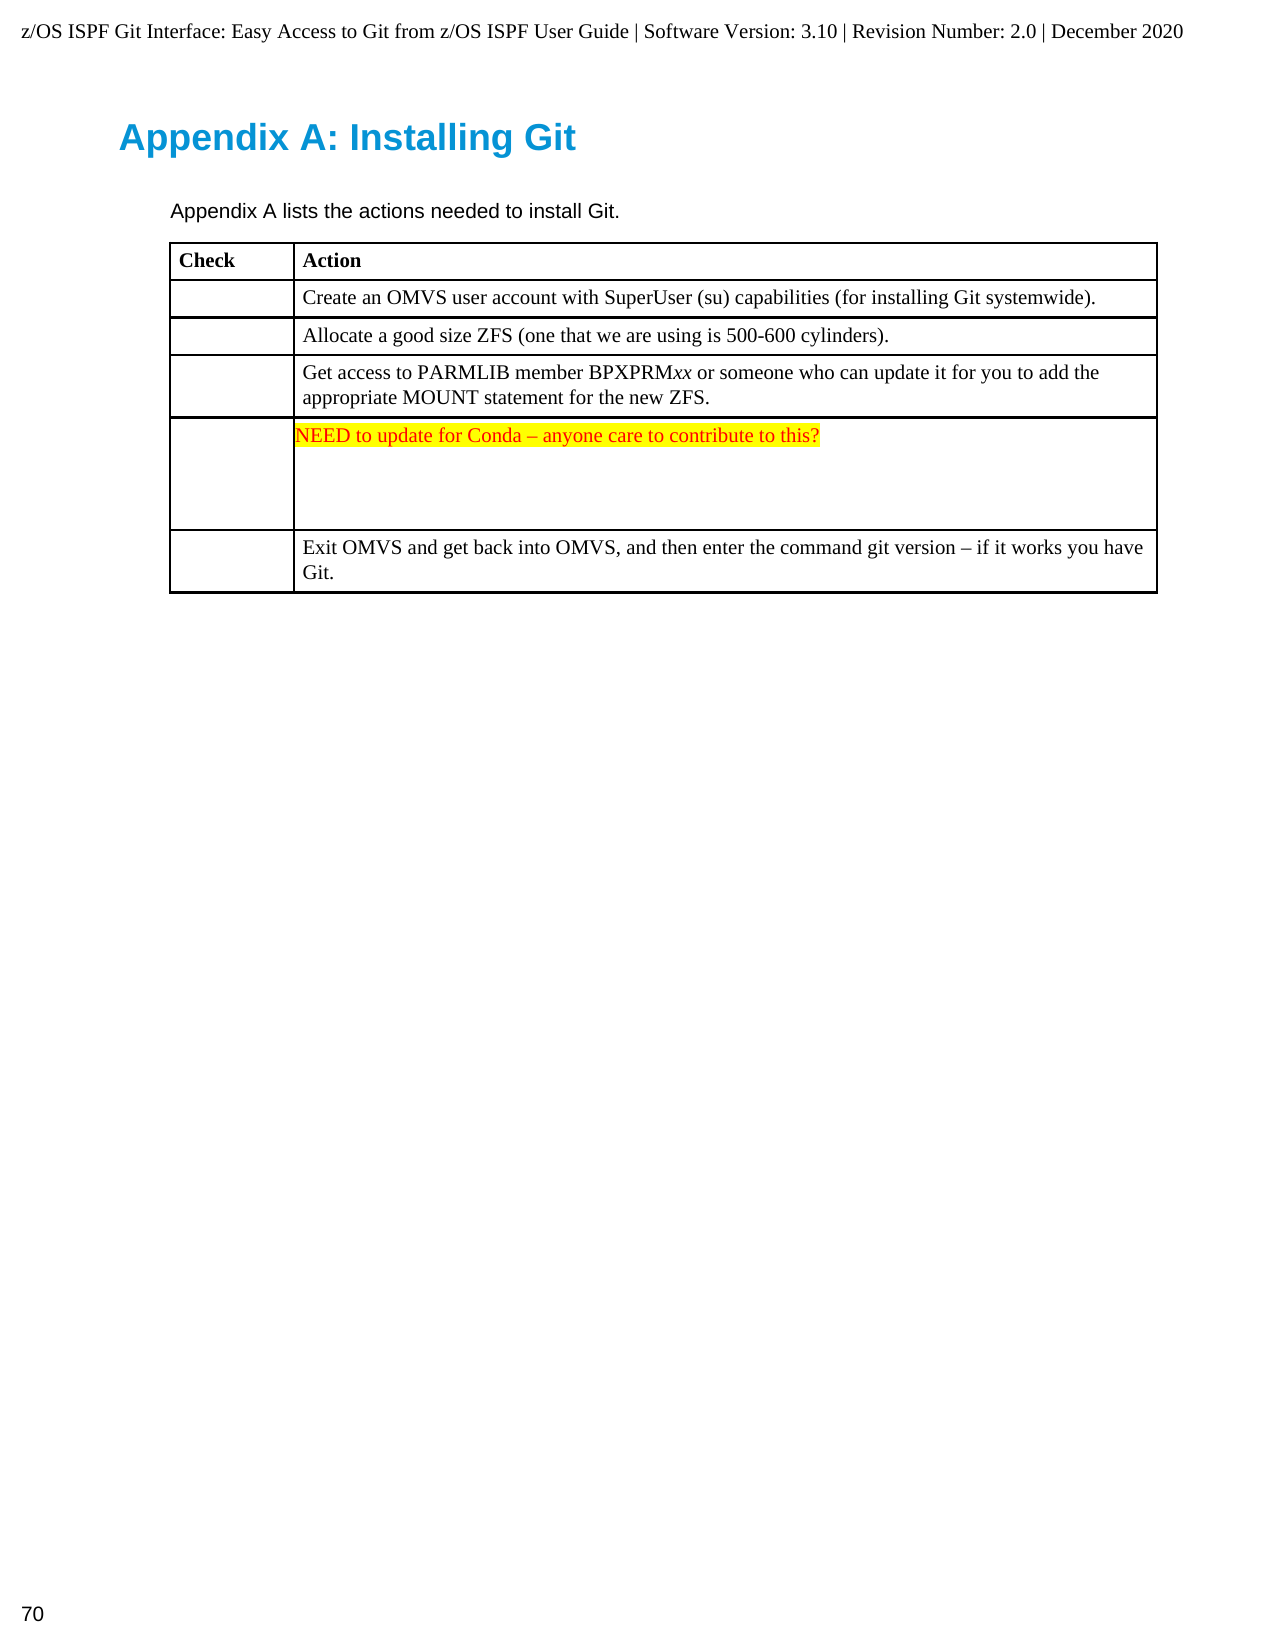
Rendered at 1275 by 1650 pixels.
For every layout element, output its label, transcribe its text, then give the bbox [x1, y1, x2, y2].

table_cell NEED to update for Conda – anyone care to contribute to this? [295, 419, 1156, 529]
table_header Action [295, 244, 1156, 279]
table_cell Exit OMVS and get back into OMVS, and then enter the command git version – if it works you have Git. [295, 531, 1156, 591]
table_cell [171, 419, 293, 529]
table_cell [171, 356, 293, 416]
table_cell [171, 319, 293, 354]
table_cell Allocate a good size ZFS (one that we are using is 500-600 cylinders). [295, 319, 1156, 354]
text Appendix A lists the actions needed to install Git. [170, 199, 1214, 223]
subtitle Appendix A: Installing Git [118, 115, 1214, 158]
table_cell [171, 281, 293, 316]
table_header Check [171, 244, 293, 279]
table_cell Get access to PARMLIB member BPXPRMxx or someone who can update it for you to add the appropriate MOUNT statement for the new ZFS. [295, 356, 1156, 416]
table_cell Create an OMVS user account with SuperUser (su) capabilities (for installing Git systemwide). [295, 281, 1156, 316]
table_cell [171, 531, 293, 591]
